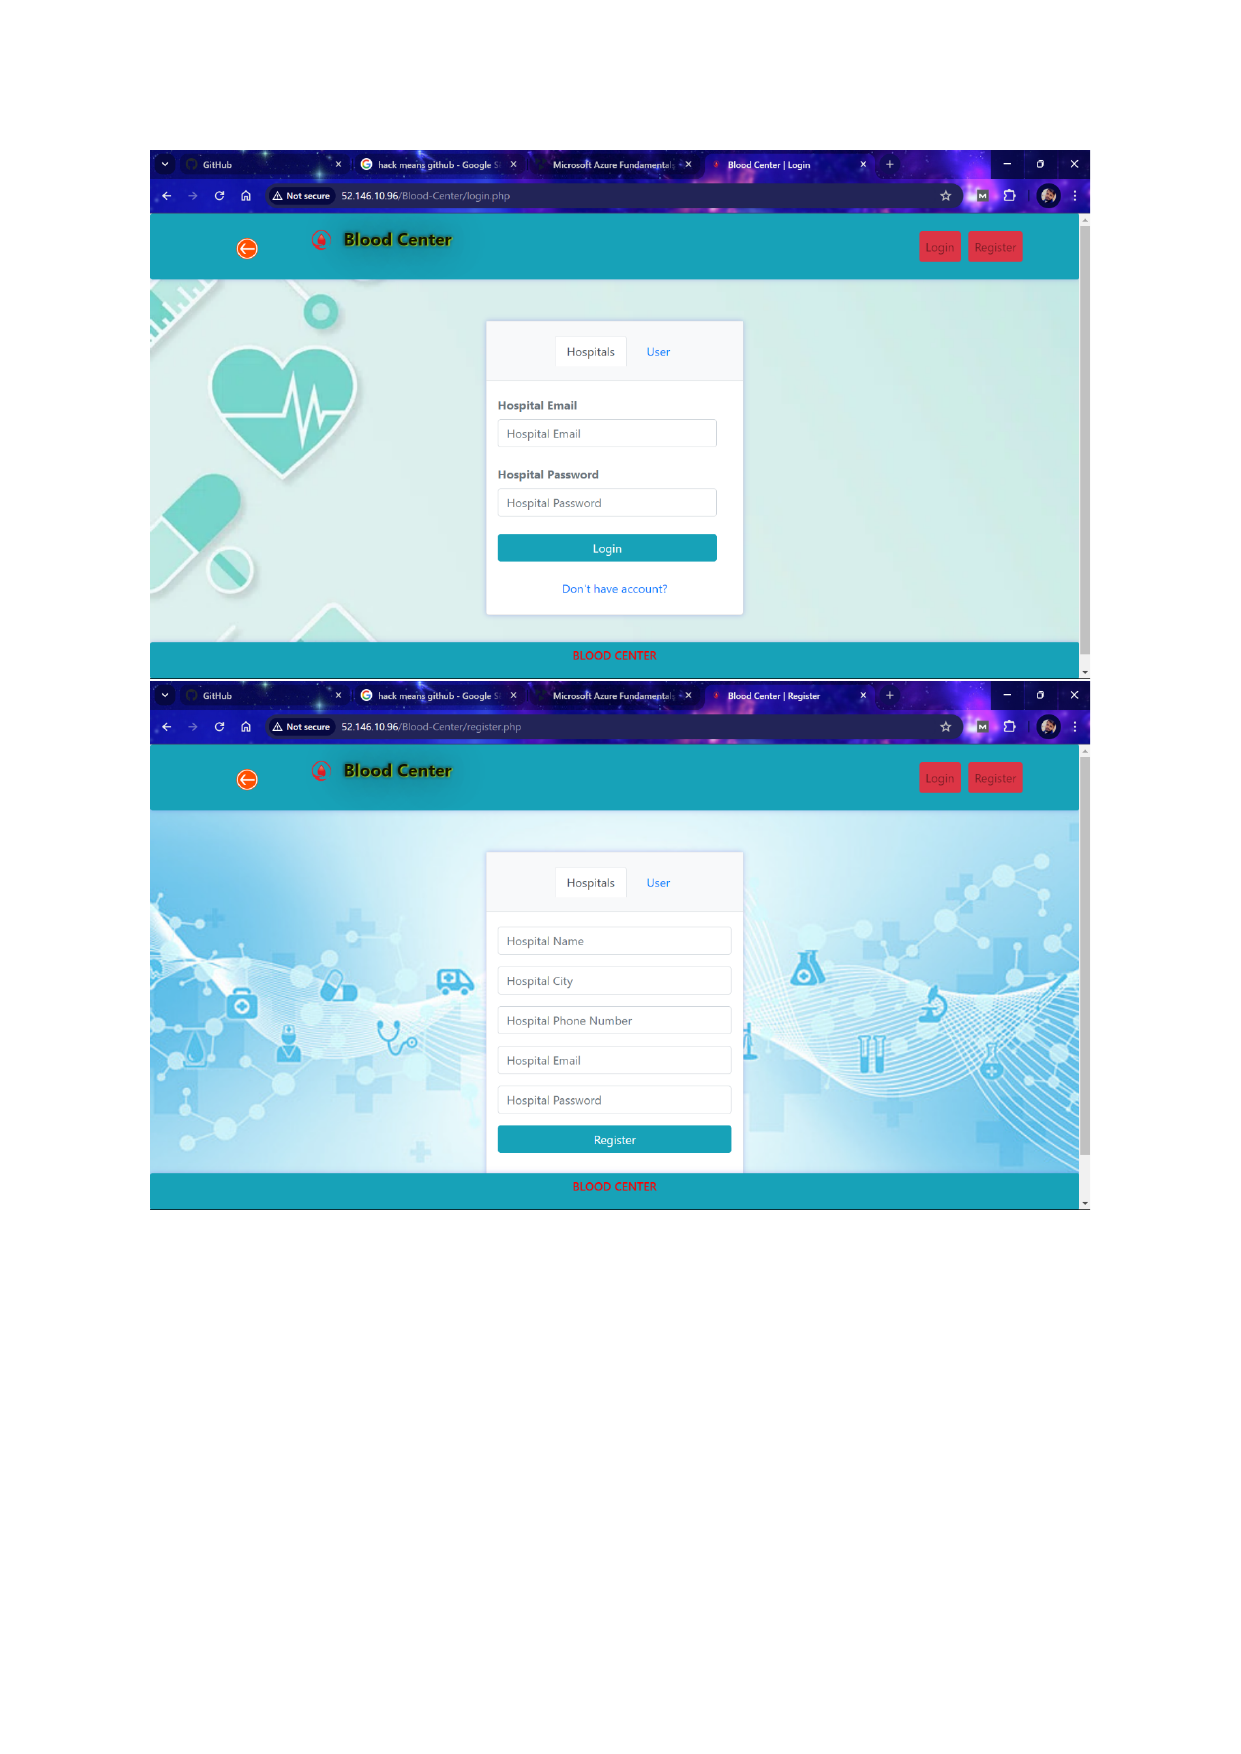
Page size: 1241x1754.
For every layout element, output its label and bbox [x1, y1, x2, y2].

picture [150, 150, 1091, 679]
picture [150, 681, 1091, 1210]
